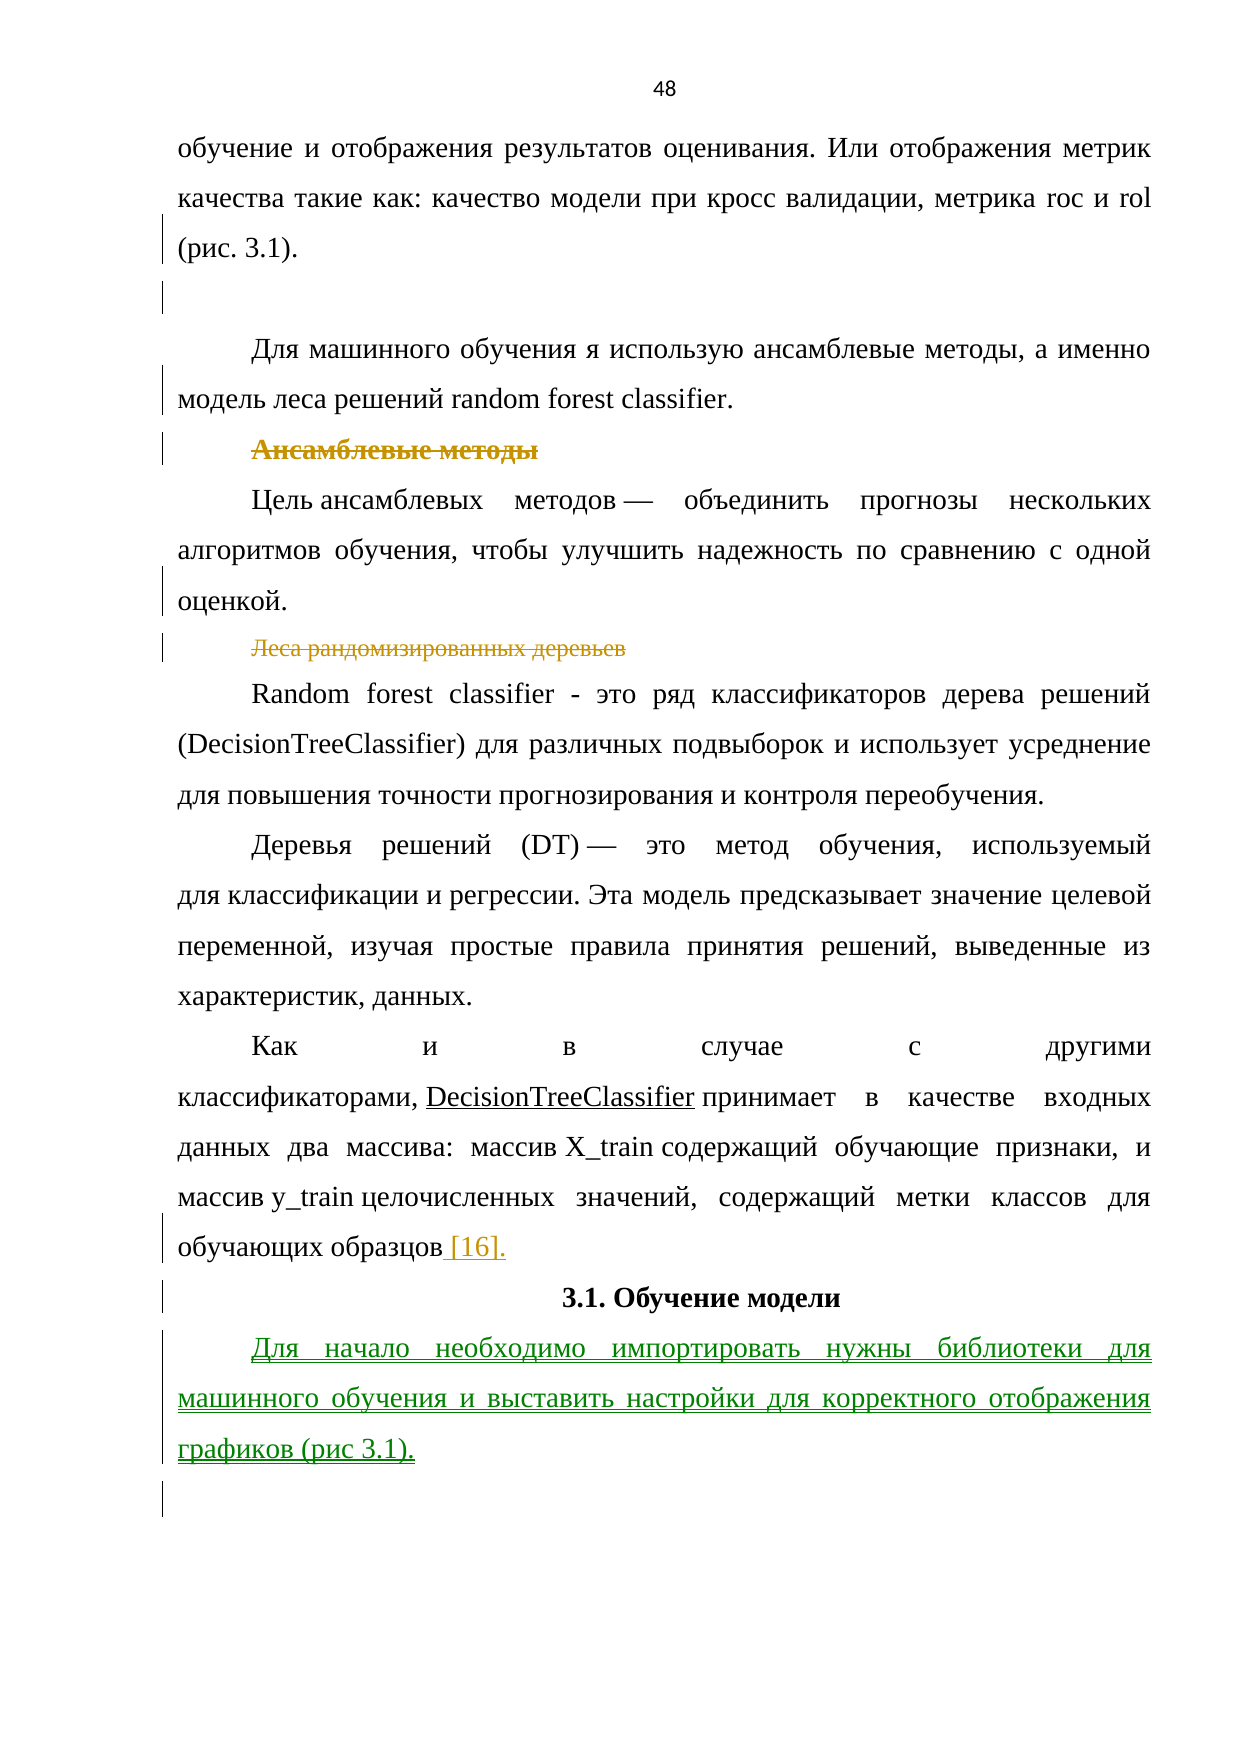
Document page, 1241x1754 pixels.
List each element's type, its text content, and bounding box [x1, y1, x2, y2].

subtitle 3.1. Обучение модели [177, 1280, 1152, 1313]
text Деревья решений (DT) — это метод обучения, используемый для классификации и регрессии. Эта модель предсказывает значение целевой переменной, изучая простые правила принятия решений, выведенные из характеристик, данных. [177, 827, 1152, 1012]
text Для машинного обучения я использую ансамблевые методы, а именно модель леса решений random forest classifier. [177, 331, 1152, 415]
text Random forest classifier - это ряд классификаторов дерева решений (DecisionTreeClassifier) для различных подвыборок и использует усреднение для повышения точности прогнозирования и контроля переобучения. [177, 676, 1152, 810]
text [177, 130, 1152, 264]
text Как и в случае с другими классификаторами, DecisionTreeClassifier принимает в качестве входных данных два массива: массив X_train содержащий обучающие признаки, и массив y_train целочисленных значений, содержащий метки классов для обучающих образцов [177, 1028, 1152, 1263]
text Цель ансамблевых методов — объединить прогнозы нескольких алгоритмов обучения, чтобы улучшить надежность по сравнению с одной оценкой. [177, 482, 1152, 616]
